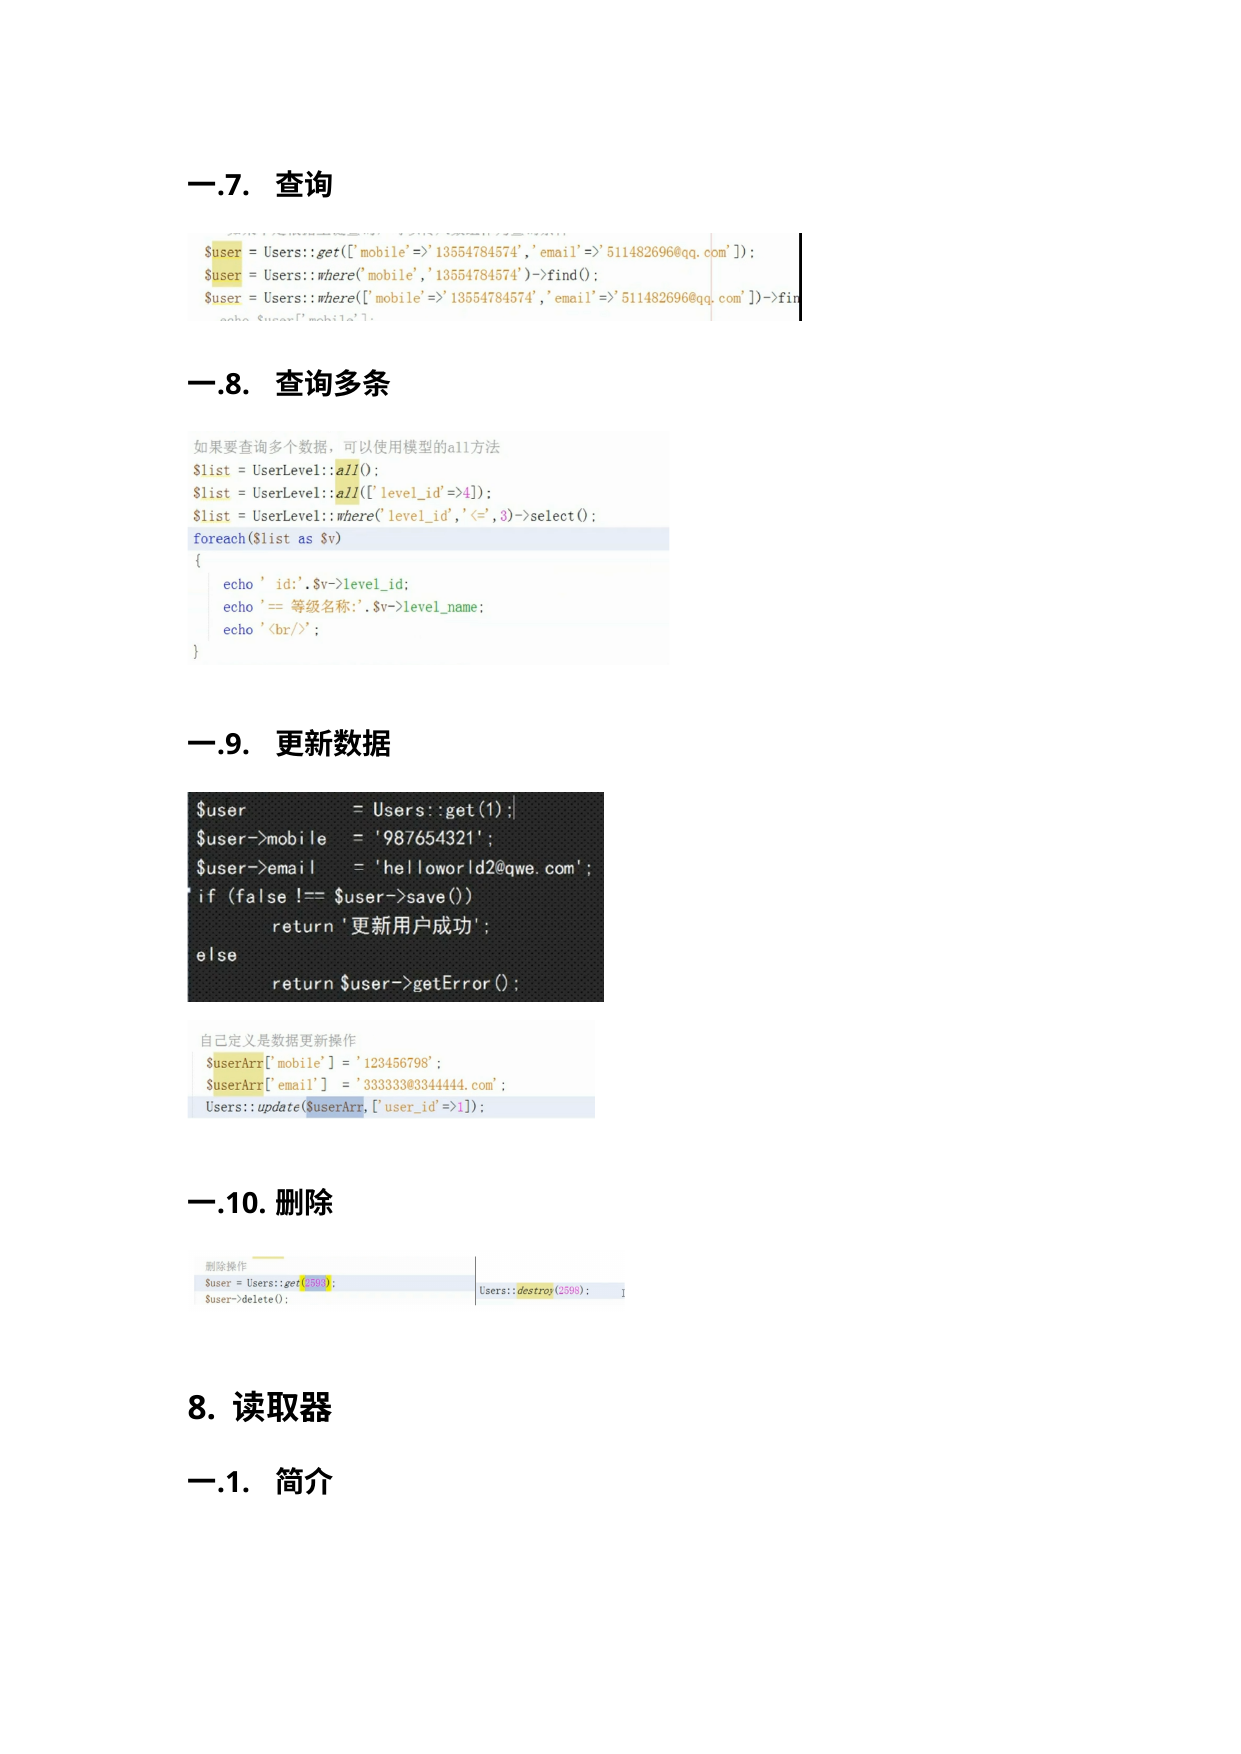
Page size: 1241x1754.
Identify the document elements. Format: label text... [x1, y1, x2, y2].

picture [187, 1020, 595, 1119]
picture [187, 233, 802, 321]
picture [187, 431, 670, 665]
subtitle 更新数据 [187, 721, 1053, 763]
subtitle 删除 [187, 1179, 1053, 1222]
subtitle 查询 [187, 162, 1053, 204]
subtitle 简介 [187, 1458, 1053, 1501]
picture [187, 1250, 625, 1312]
subtitle 查询多条 [187, 360, 1053, 403]
subtitle 读取器 [187, 1381, 1053, 1429]
picture [187, 792, 604, 1002]
